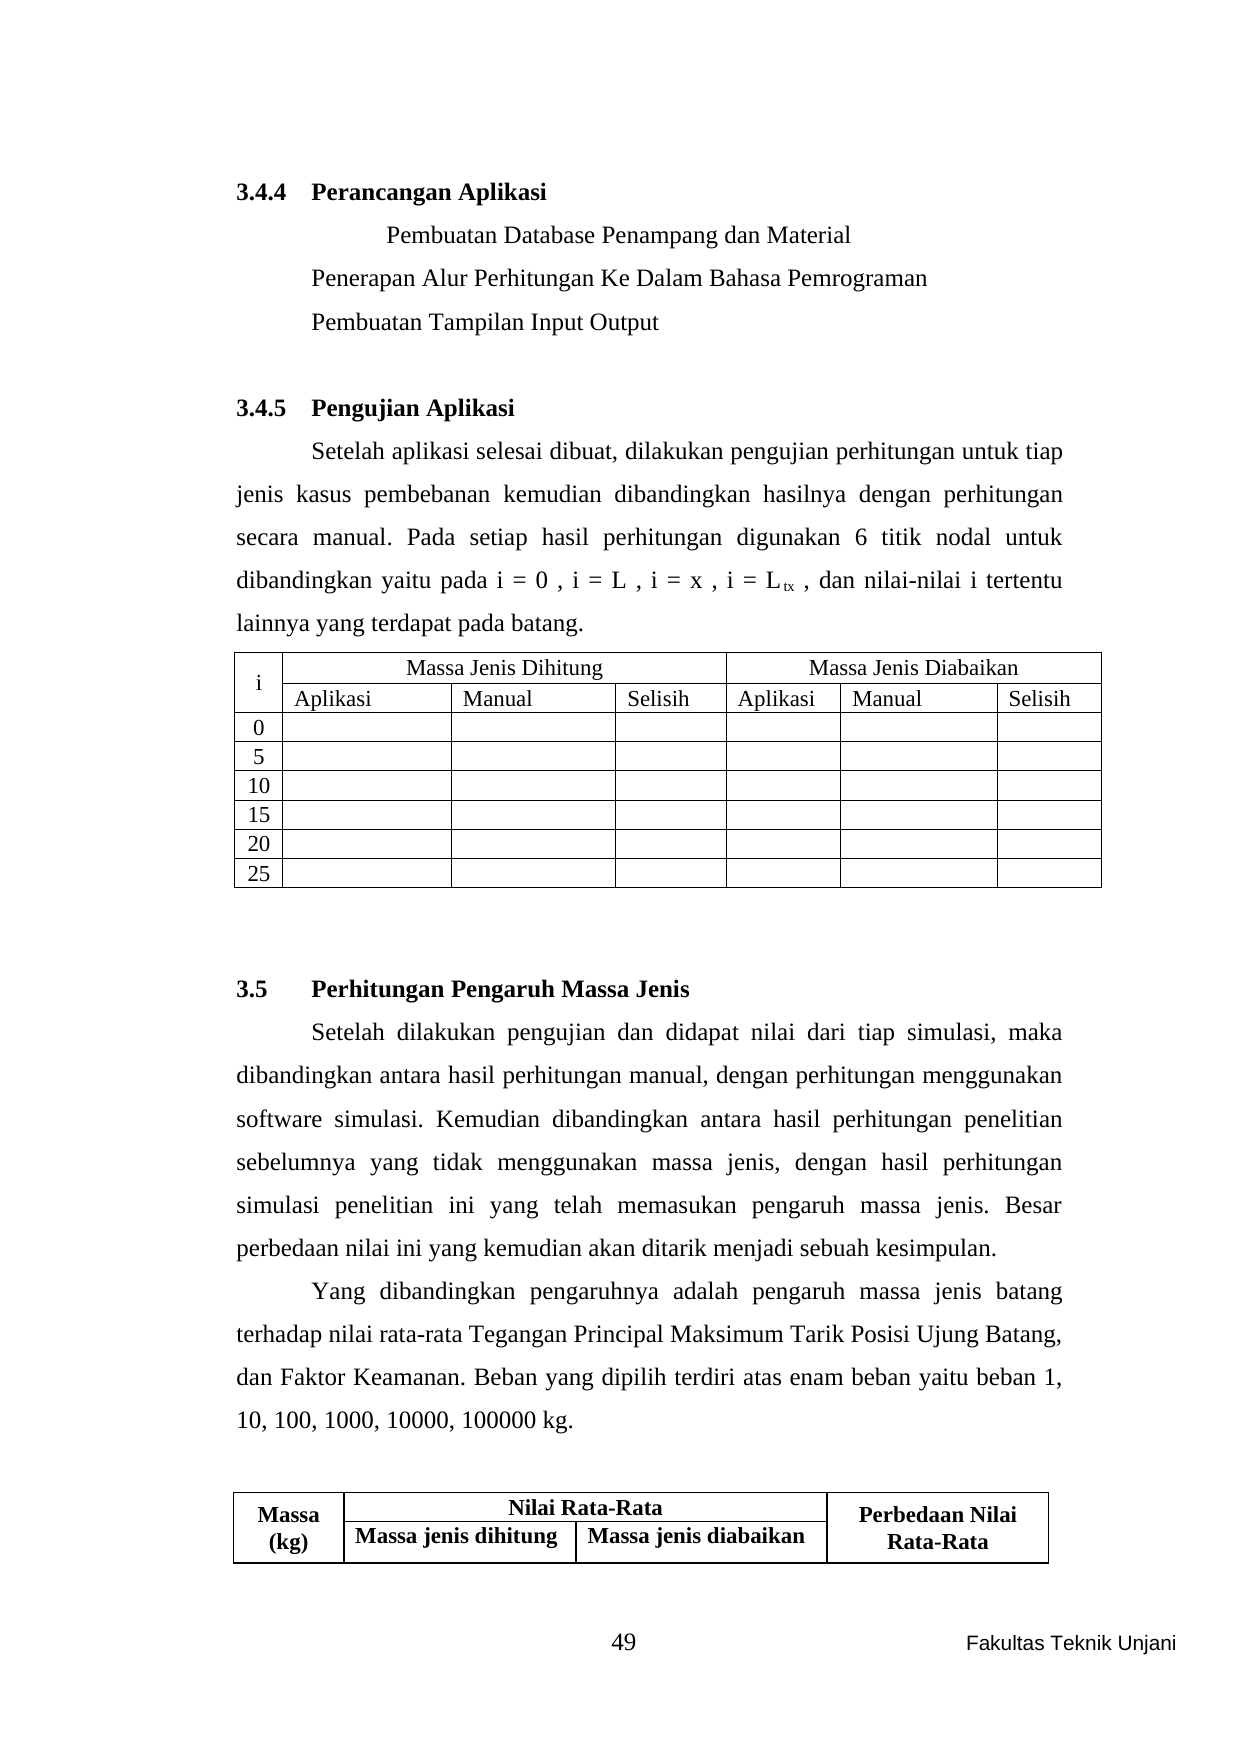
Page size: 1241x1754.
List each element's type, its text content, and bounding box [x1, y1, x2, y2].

table_cell [727, 771, 840, 799]
table_cell [998, 713, 1101, 741]
table_cell [998, 801, 1101, 829]
text Pembuatan Database Penampang dan Material [311, 220, 1063, 249]
table_cell [283, 771, 451, 799]
table_cell Manual [841, 684, 997, 712]
table_cell 15 [235, 801, 282, 829]
table_cell [998, 830, 1101, 858]
table_cell [452, 771, 615, 799]
table_cell Selisih [998, 684, 1101, 712]
table_cell [452, 713, 615, 741]
table_cell 5 [235, 742, 282, 770]
table_cell [616, 859, 726, 887]
table_cell Massa jenis dihitung [345, 1522, 575, 1562]
table_cell 10 [235, 771, 282, 799]
text Setelah aplikasi selesai dibuat, dilakukan pengujian perhitungan untuk tiap jenis kasus pembebanan kemudian dibandingkan hasilnya dengan perhitungan secara manual. Pada setiap hasil perhitungan digunakan 6 titik nodal untuk dibandingkan yaitu pada i = 0 , i = L , i = x , i = Ltx , dan nilai-nilai i tertentu lainnya yang terdapat pada batang. [236, 436, 1063, 637]
table_cell [841, 859, 997, 887]
table_header Massa (kg) [234, 1493, 343, 1562]
text Pembuatan Tampilan Input Output [236, 307, 1063, 335]
table_cell [841, 713, 997, 741]
table_cell [998, 859, 1101, 887]
table_cell [727, 742, 840, 770]
table_cell [616, 830, 726, 858]
table_cell [283, 742, 451, 770]
table_cell 20 [235, 830, 282, 858]
table_cell [727, 859, 840, 887]
table_cell 0 [235, 713, 282, 741]
subtitle 3.4.5 Pengujian Aplikasi [236, 393, 1063, 422]
table_cell [283, 830, 451, 858]
table_cell [616, 771, 726, 799]
table_cell [727, 713, 840, 741]
table_cell 25 [235, 859, 282, 887]
table_cell Aplikasi [283, 684, 451, 712]
table_cell [452, 742, 615, 770]
text Yang dibandingkan pengaruhnya adalah pengaruh massa jenis batang terhadap nilai rata-rata Tegangan Principal Maksimum Tarik Posisi Ujung Batang, dan Faktor Keamanan. Beban yang dipilih terdiri atas enam beban yaitu beban 1, 10, 100, 1000, 10000, 100000 kg. [236, 1276, 1063, 1434]
subtitle 3.5 Perhitungan Pengaruh Massa Jenis [236, 974, 1063, 1003]
table_cell [841, 771, 997, 799]
table_cell [616, 801, 726, 829]
subtitle 3.4.4 Perancangan Aplikasi [236, 177, 1063, 206]
table_header Perbedaan Nilai Rata-Rata [828, 1493, 1048, 1562]
table_cell [616, 713, 726, 741]
table_cell [452, 801, 615, 829]
table_cell [452, 859, 615, 887]
table_cell Selisih [616, 684, 726, 712]
table_cell [283, 713, 451, 741]
table_cell Manual [452, 684, 615, 712]
table_cell [727, 801, 840, 829]
table_cell [283, 801, 451, 829]
table_header Nilai Rata-Rata [345, 1493, 826, 1521]
table_cell [616, 742, 726, 770]
table_cell [841, 801, 997, 829]
table_cell [283, 859, 451, 887]
table_header Massa Jenis Diabaikan [727, 653, 1101, 683]
table_cell [998, 771, 1101, 799]
table_cell Massa jenis diabaikan [577, 1522, 826, 1562]
table_header i [235, 653, 282, 712]
table_cell [841, 742, 997, 770]
table_cell [841, 830, 997, 858]
table_cell Aplikasi [727, 684, 840, 712]
table_cell [452, 830, 615, 858]
table_cell [998, 742, 1101, 770]
table_header Massa Jenis Dihitung [283, 653, 726, 683]
text Penerapan Alur Perhitungan Ke Dalam Bahasa Pemrograman [236, 263, 1063, 292]
table_cell [727, 830, 840, 858]
text Setelah dilakukan pengujian dan didapat nilai dari tiap simulasi, maka dibandingkan antara hasil perhitungan manual, dengan perhitungan menggunakan software simulasi. Kemudian dibandingkan antara hasil perhitungan penelitian sebelumnya yang tidak menggunakan massa jenis, dengan hasil perhitungan simulasi penelitian ini yang telah memasukan pengaruh massa jenis. Besar perbedaan nilai ini yang kemudian akan ditarik menjadi sebuah kesimpulan. [236, 1017, 1063, 1262]
